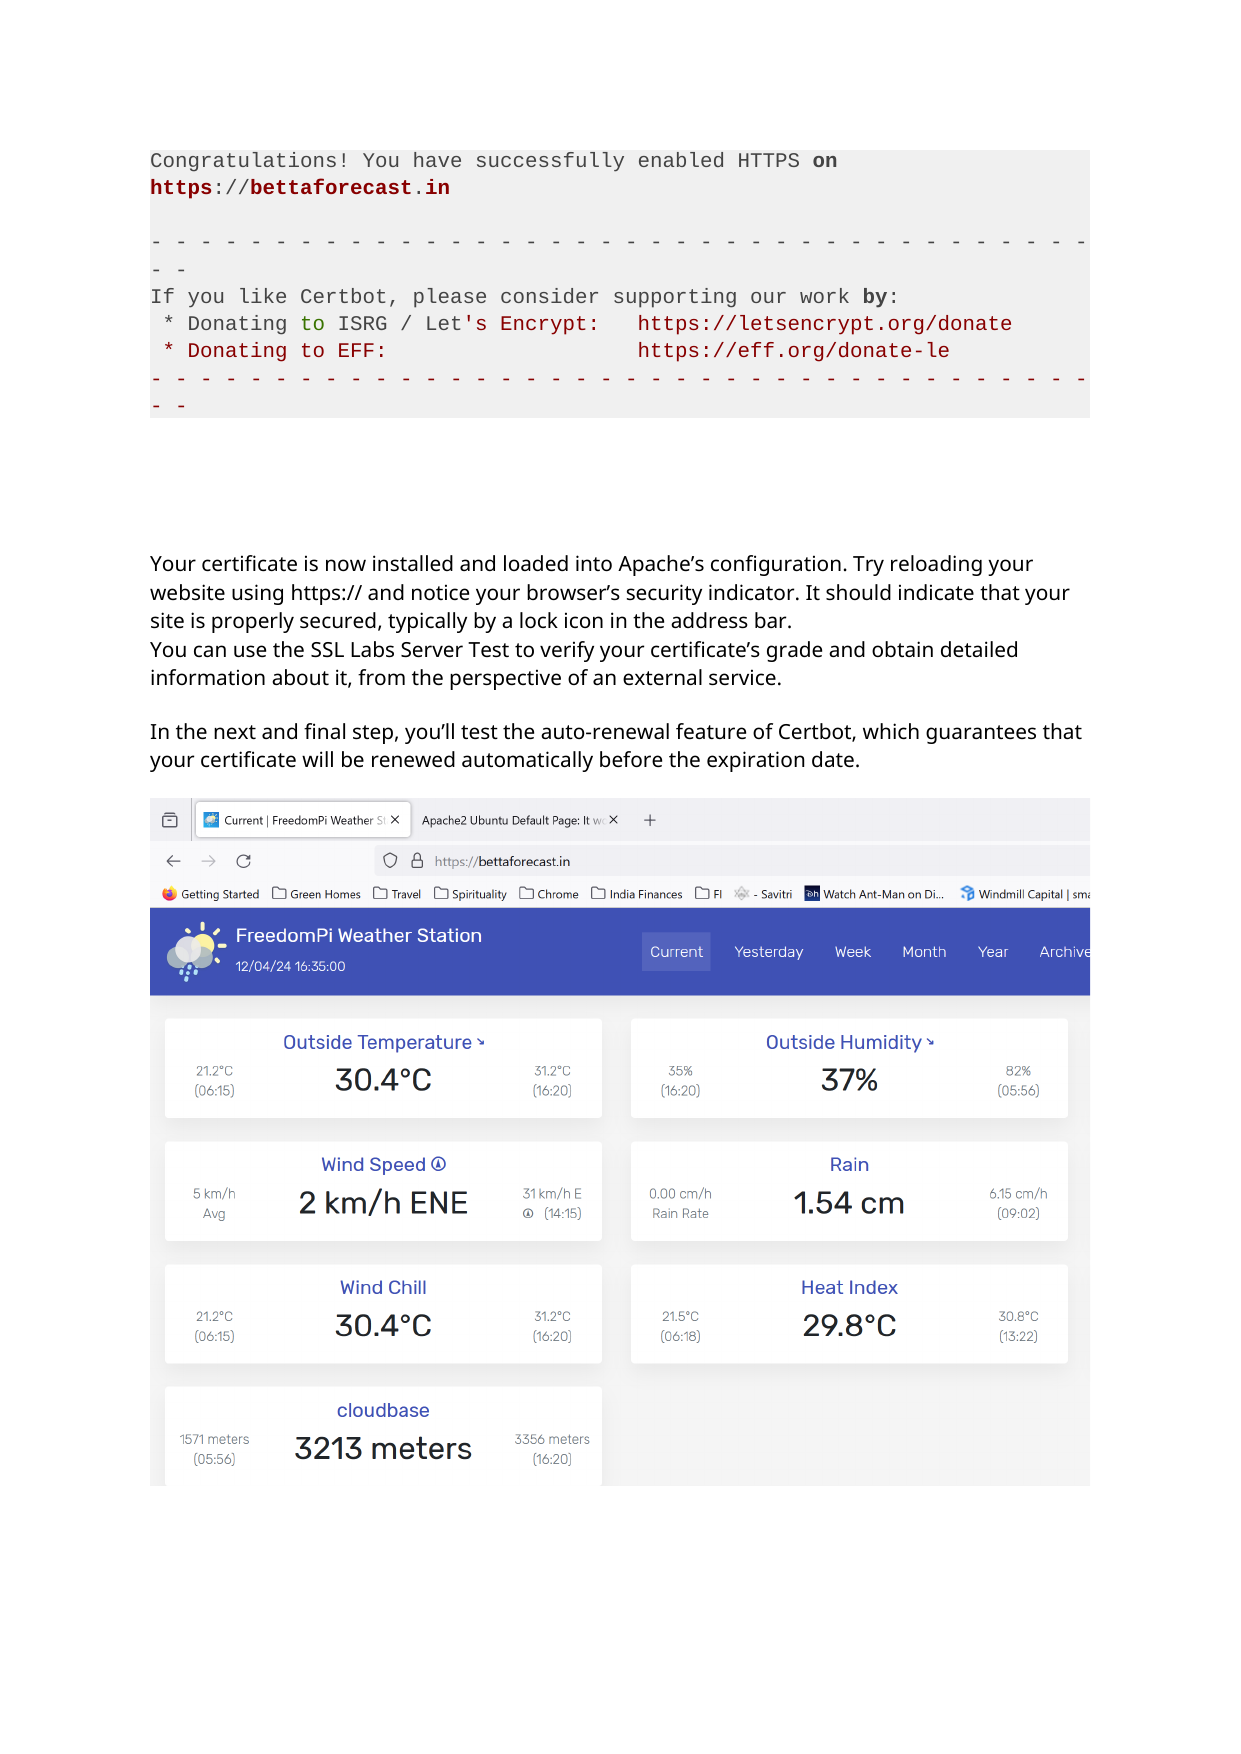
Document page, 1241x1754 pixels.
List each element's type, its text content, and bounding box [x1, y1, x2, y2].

text You can use the SSL Labs Server Test to verify your certificate’s grade and obtain detailed information about it, from the perspective of an external service. [150, 635, 1090, 692]
picture [150, 798, 1091, 1486]
text In the next and final step, you’ll test the auto-renewal feature of Certbot, which guarantees that your certificate will be renewed automatically before the expiration date. [150, 717, 1090, 774]
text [150, 150, 1090, 418]
text Your certificate is now installed and loaded into Apache’s configuration. Try reloading your website using https:// and notice your browser’s security indicator. It should indicate that your site is properly secured, typically by a lock icon in the address bar. [150, 549, 1090, 635]
